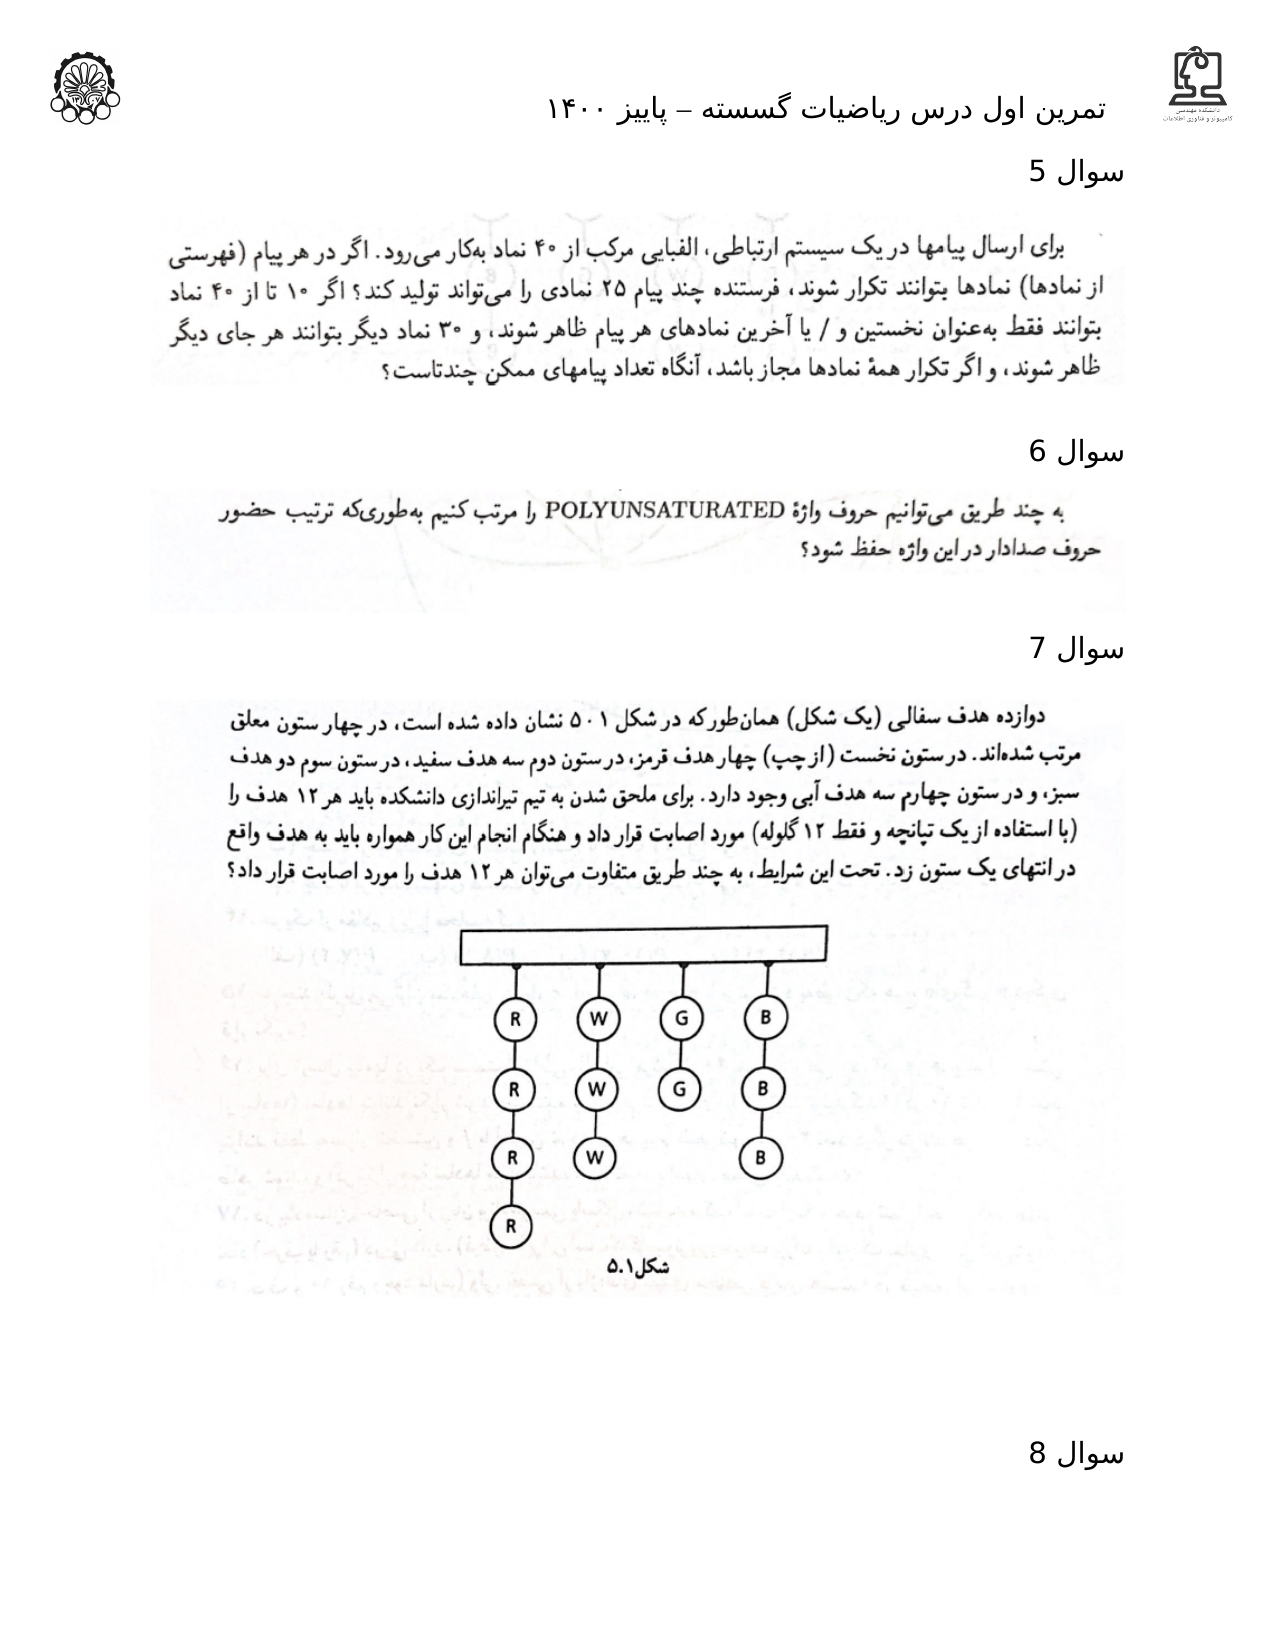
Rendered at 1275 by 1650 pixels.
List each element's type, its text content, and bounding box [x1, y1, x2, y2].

picture [49, 50, 121, 125]
picture [1156, 45, 1236, 125]
picture [150, 207, 1125, 416]
text سوال 6 [150, 434, 1125, 468]
text سوال 7 [150, 631, 1125, 665]
picture [150, 487, 1125, 613]
text سوال 8 [150, 1436, 1125, 1470]
picture [150, 684, 1125, 1311]
text سوال 5 [150, 154, 1125, 188]
